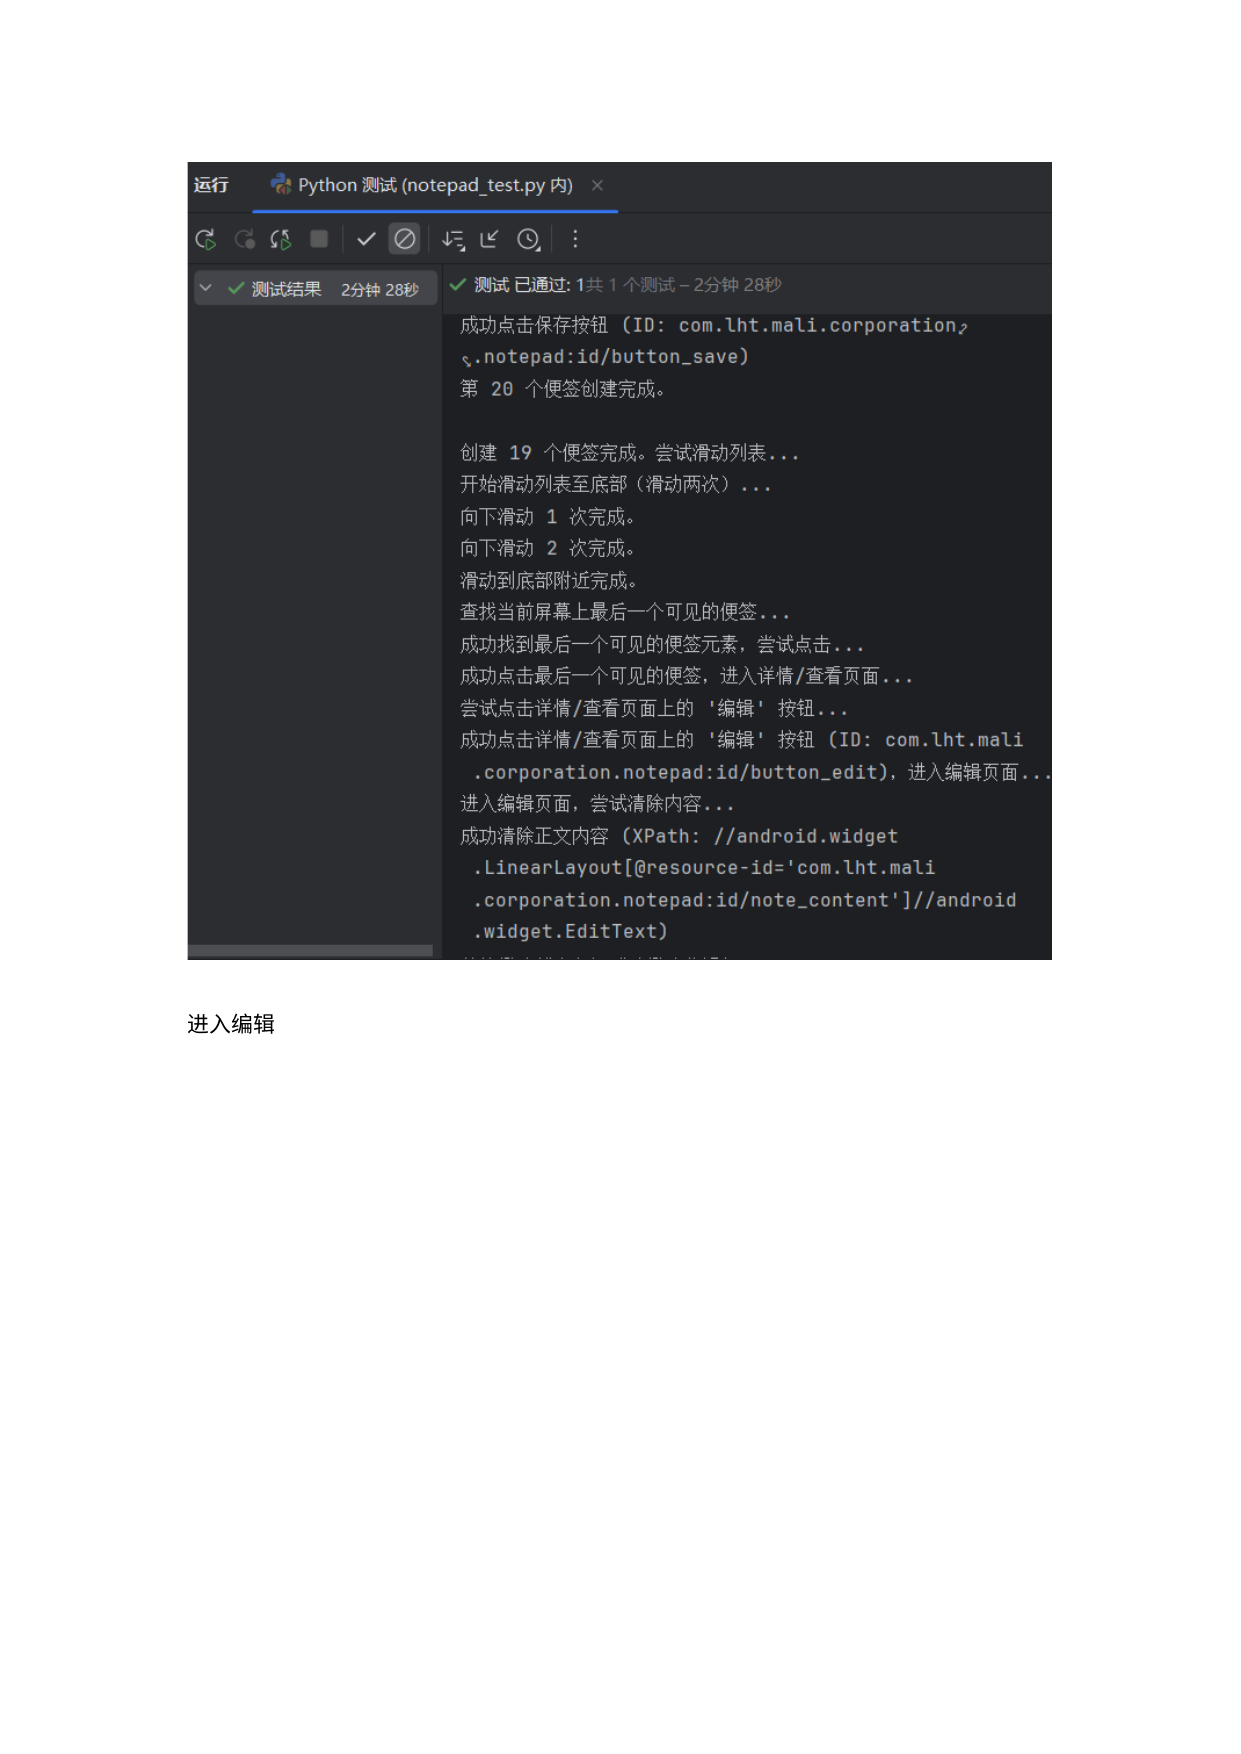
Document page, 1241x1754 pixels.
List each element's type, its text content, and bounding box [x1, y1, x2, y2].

picture [187, 162, 1052, 960]
text 进入编辑 [187, 1007, 1053, 1039]
